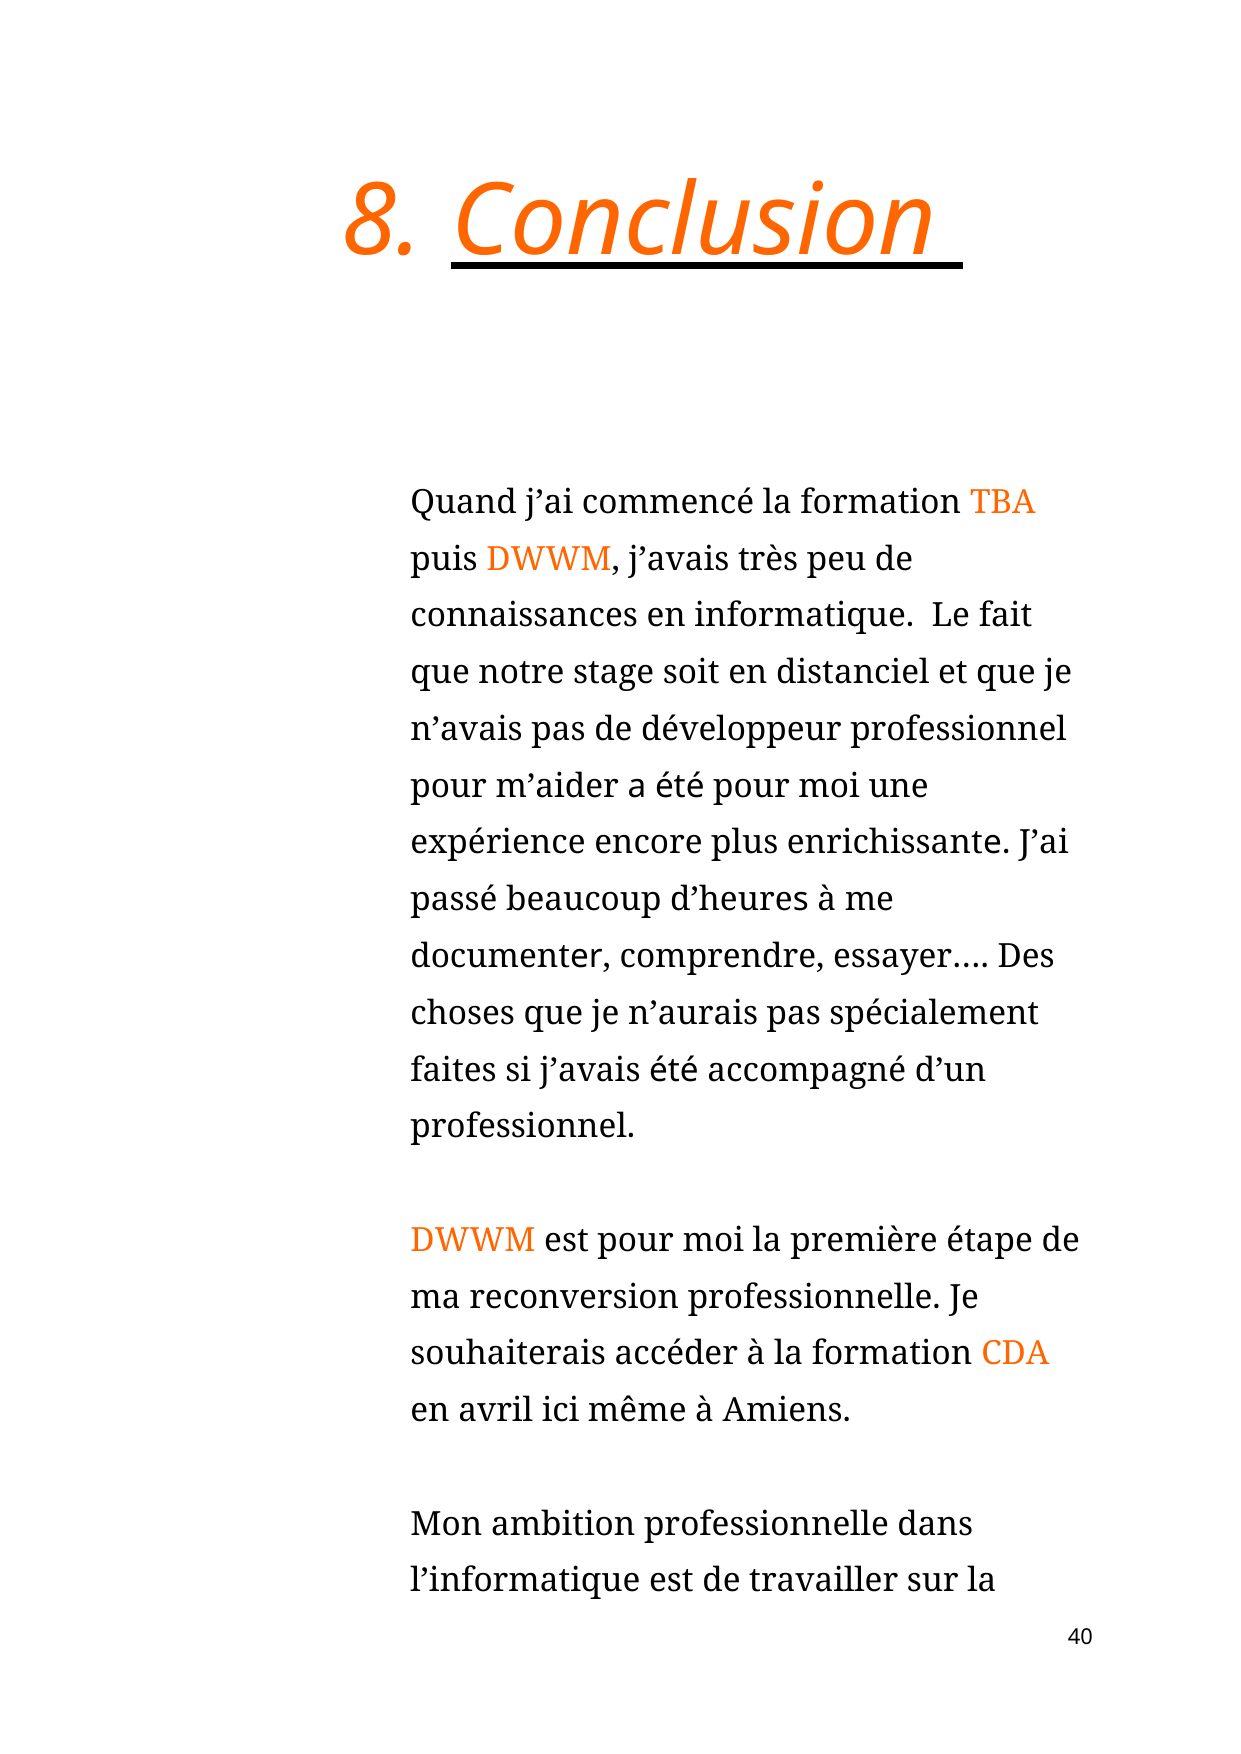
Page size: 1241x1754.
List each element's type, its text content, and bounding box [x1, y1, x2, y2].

list DWWM est pour moi la première étape de ma reconversion professionnelle. Je souhaiterais accéder à la formation CDA en avril ici même à Amiens. [410, 1216, 1093, 1431]
list Quand j’ai commencé la formation TBA puis DWWM, j’avais très peu de connaissances en informatique. Le fait que notre stage soit en distanciel et que je n’avais pas de développeur professionnel pour m’aider a été pour moi une expérience encore plus enrichissante. J’ai passé beaucoup d’heures à me documenter, comprendre, essayer…. Des choses que je n’aurais pas spécialement faites si j’avais été accompagné d’un professionnel. [410, 478, 1093, 1147]
list Conclusion [185, 148, 1093, 284]
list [410, 1499, 1093, 1602]
